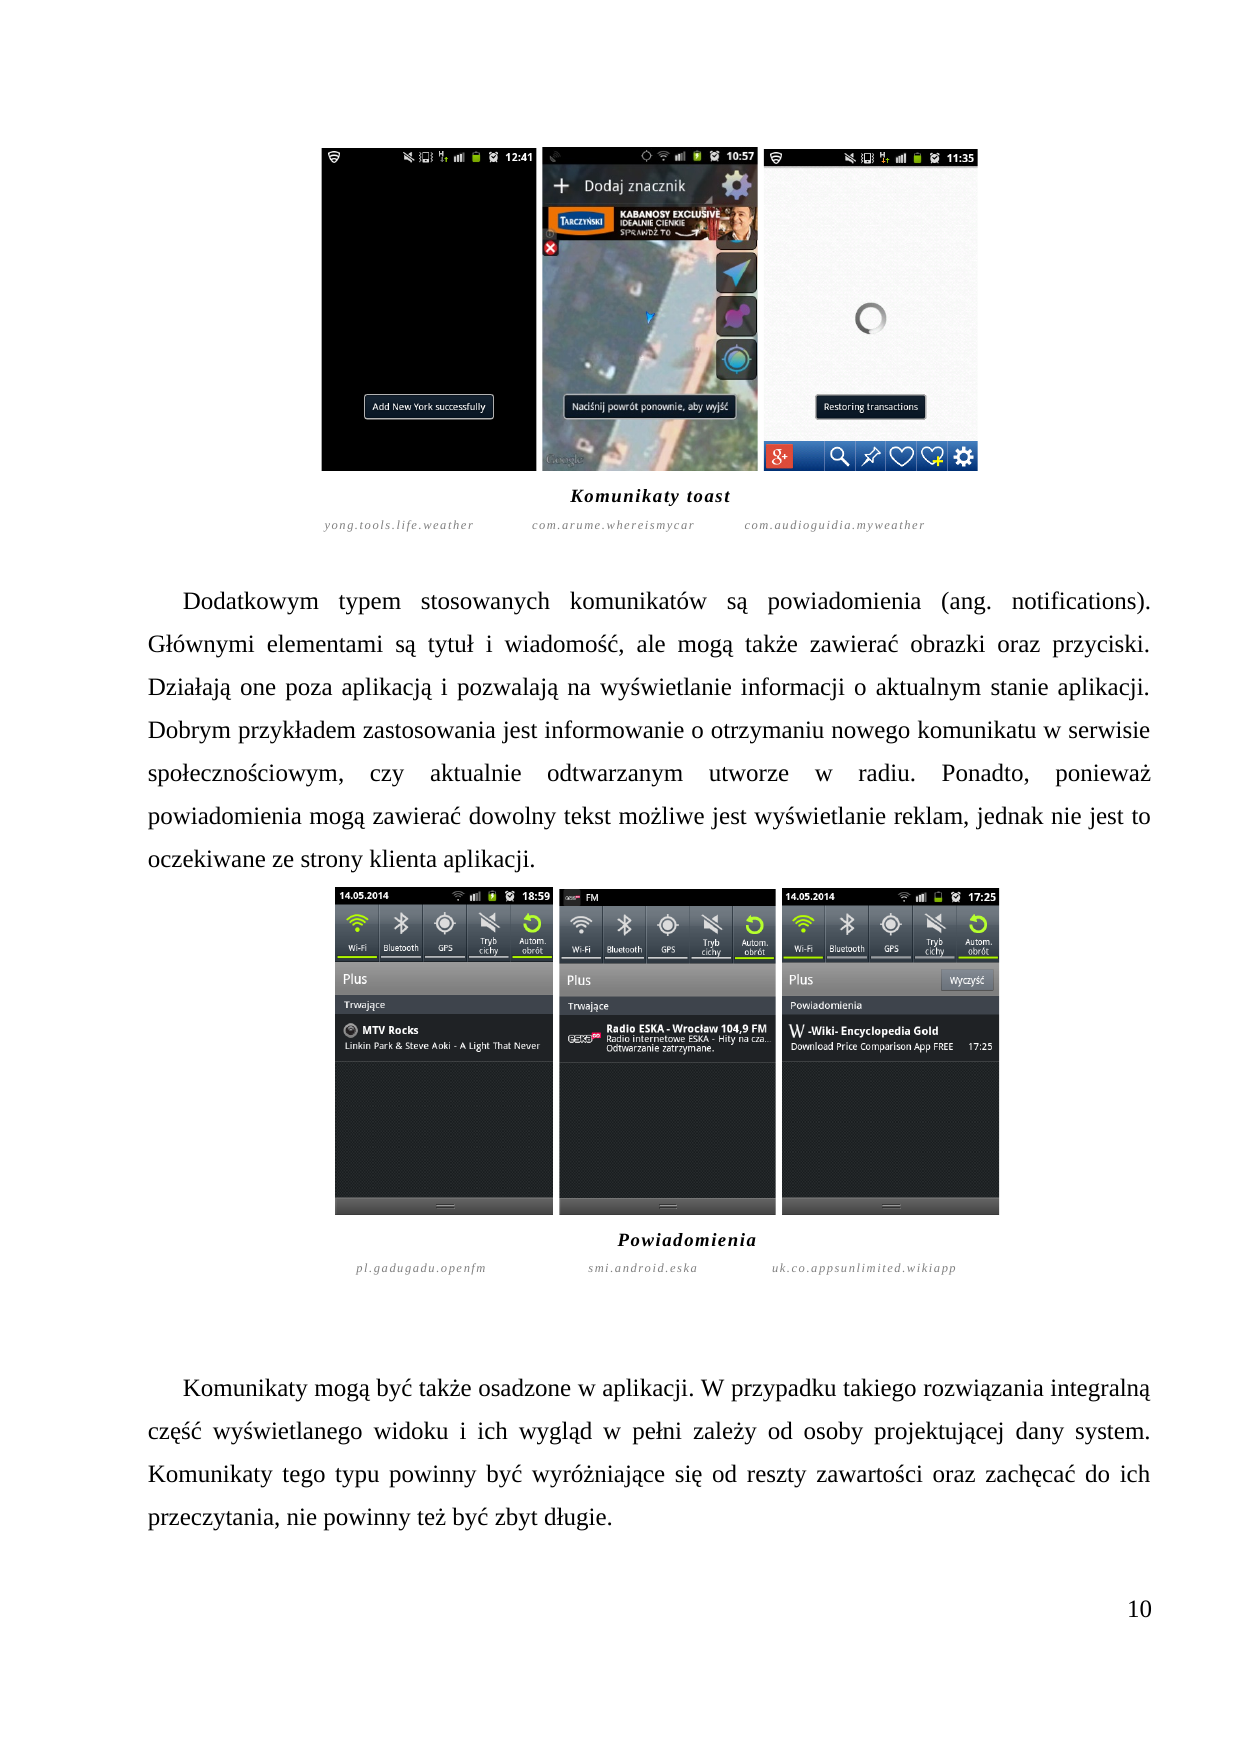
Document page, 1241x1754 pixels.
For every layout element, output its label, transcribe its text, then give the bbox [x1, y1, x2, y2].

table_header smi.android.eska [532, 1261, 753, 1286]
table_header com.audioguidia.myweather [724, 518, 945, 543]
table_header pl.gadugadu.openfm [310, 1261, 532, 1286]
picture [542, 147, 758, 471]
table_header uk.co.appsunlimited.wikiapp [753, 1261, 975, 1286]
picture [321, 148, 537, 471]
table_header com.arume.whereismycar [502, 518, 723, 543]
subtitle Komunikaty toast [148, 485, 1152, 507]
text Komunikaty mogą być także osadzone w aplikacji. W przypadku takiego rozwiązania integralną część wyświetlanego widoku i ich wygląd w pełni zależy od osoby projektującej dany system. Komunikaty tego typu powinny być wyróżniające się od reszty zawartości oraz zachęcać do ich przeczytania, nie powinny też być zbyt długie. [148, 1373, 1152, 1531]
picture [335, 887, 553, 1215]
table_header yong.tools.life.weather [295, 518, 502, 543]
subtitle Powiadomienia [148, 1229, 1152, 1251]
picture [559, 889, 776, 1215]
picture [782, 888, 1000, 1215]
text Dodatkowym typem stosowanych komunikatów są powiadomienia (ang. notifications). Głównymi elementami są tytuł i wiadomość, ale mogą także zawierać obrazki oraz przyciski. Działają one poza aplikacją i pozwalają na wyświetlanie informacji o aktualnym stanie aplikacji. Dobrym przykładem zastosowania jest informowanie o otrzymaniu nowego komunikatu w serwisie społecznościowym, czy aktualnie odtwarzanym utworze w radiu. Ponadto, ponieważ powiadomienia mogą zawierać dowolny tekst możliwe jest wyświetlanie reklam, jednak nie jest to oczekiwane ze strony klienta aplikacji. [148, 586, 1152, 873]
picture [763, 149, 978, 471]
